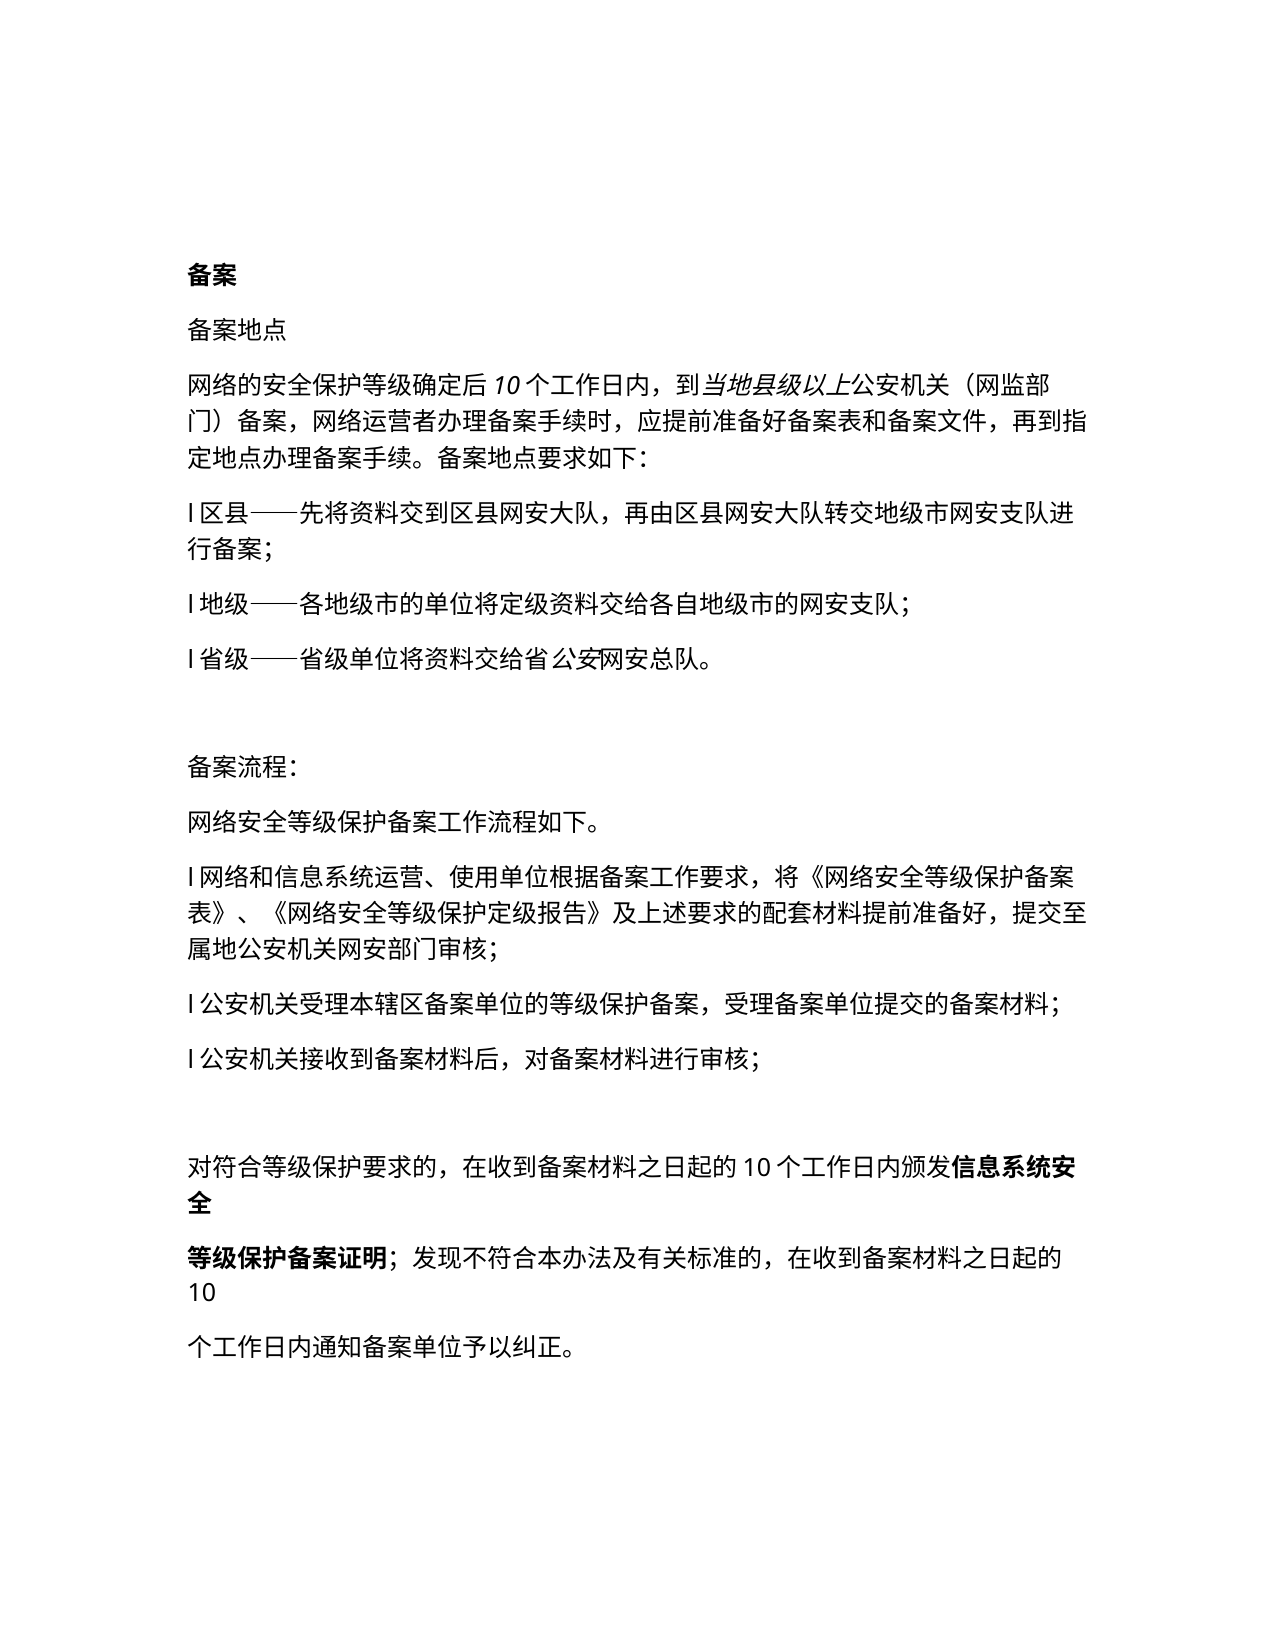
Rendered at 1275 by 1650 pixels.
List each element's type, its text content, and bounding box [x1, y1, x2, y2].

text 网络安全等级保护备案工作流程如下。 [187, 802, 1087, 838]
text 对符合等级保护要求的，在收到备案材料之日起的10个工作日内颁发信息系统安全 [187, 1147, 1087, 1220]
text l区县——先将资料交到区县网安大队，再由区县网安大队转交地级市网安支队进行备案； [187, 493, 1087, 566]
text 个工作日内通知备案单位予以纠正。 [187, 1328, 1087, 1364]
text 备案流程： [187, 747, 1087, 783]
text l公安机关受理本辖区备案单位的等级保护备案，受理备案单位提交的备案材料； [187, 985, 1087, 1021]
text l网络和信息系统运营、使用单位根据备案工作要求，将《网络安全等级保护备案表》、《网络安全等级保护定级报告》及上述要求的配套材料提前准备好，提交至属地公安机关网安部门审核； [187, 857, 1087, 966]
text l地级——各地级市的单位将定级资料交给各自地级市的网安支队； [187, 584, 1087, 621]
text 网络的安全保护等级确定后10个工作日内，到当地县级以上公安机关（网监部门）备案，网络运营者办理备案手续时，应提前准备好备案表和备案文件，再到指定地点办理备案手续。备案地点要求如下： [187, 366, 1087, 474]
text 备案地点 [187, 311, 1087, 347]
text l省级——省级单位将资料交给省公安网安总队。 [187, 639, 1087, 676]
text 等级保护备案证明；发现不符合本办法及有关标准的，在收到备案材料之日起的10 [187, 1239, 1087, 1309]
text l公安机关接收到备案材料后，对备案材料进行审核； [187, 1040, 1087, 1076]
text 备案 [187, 256, 1087, 292]
